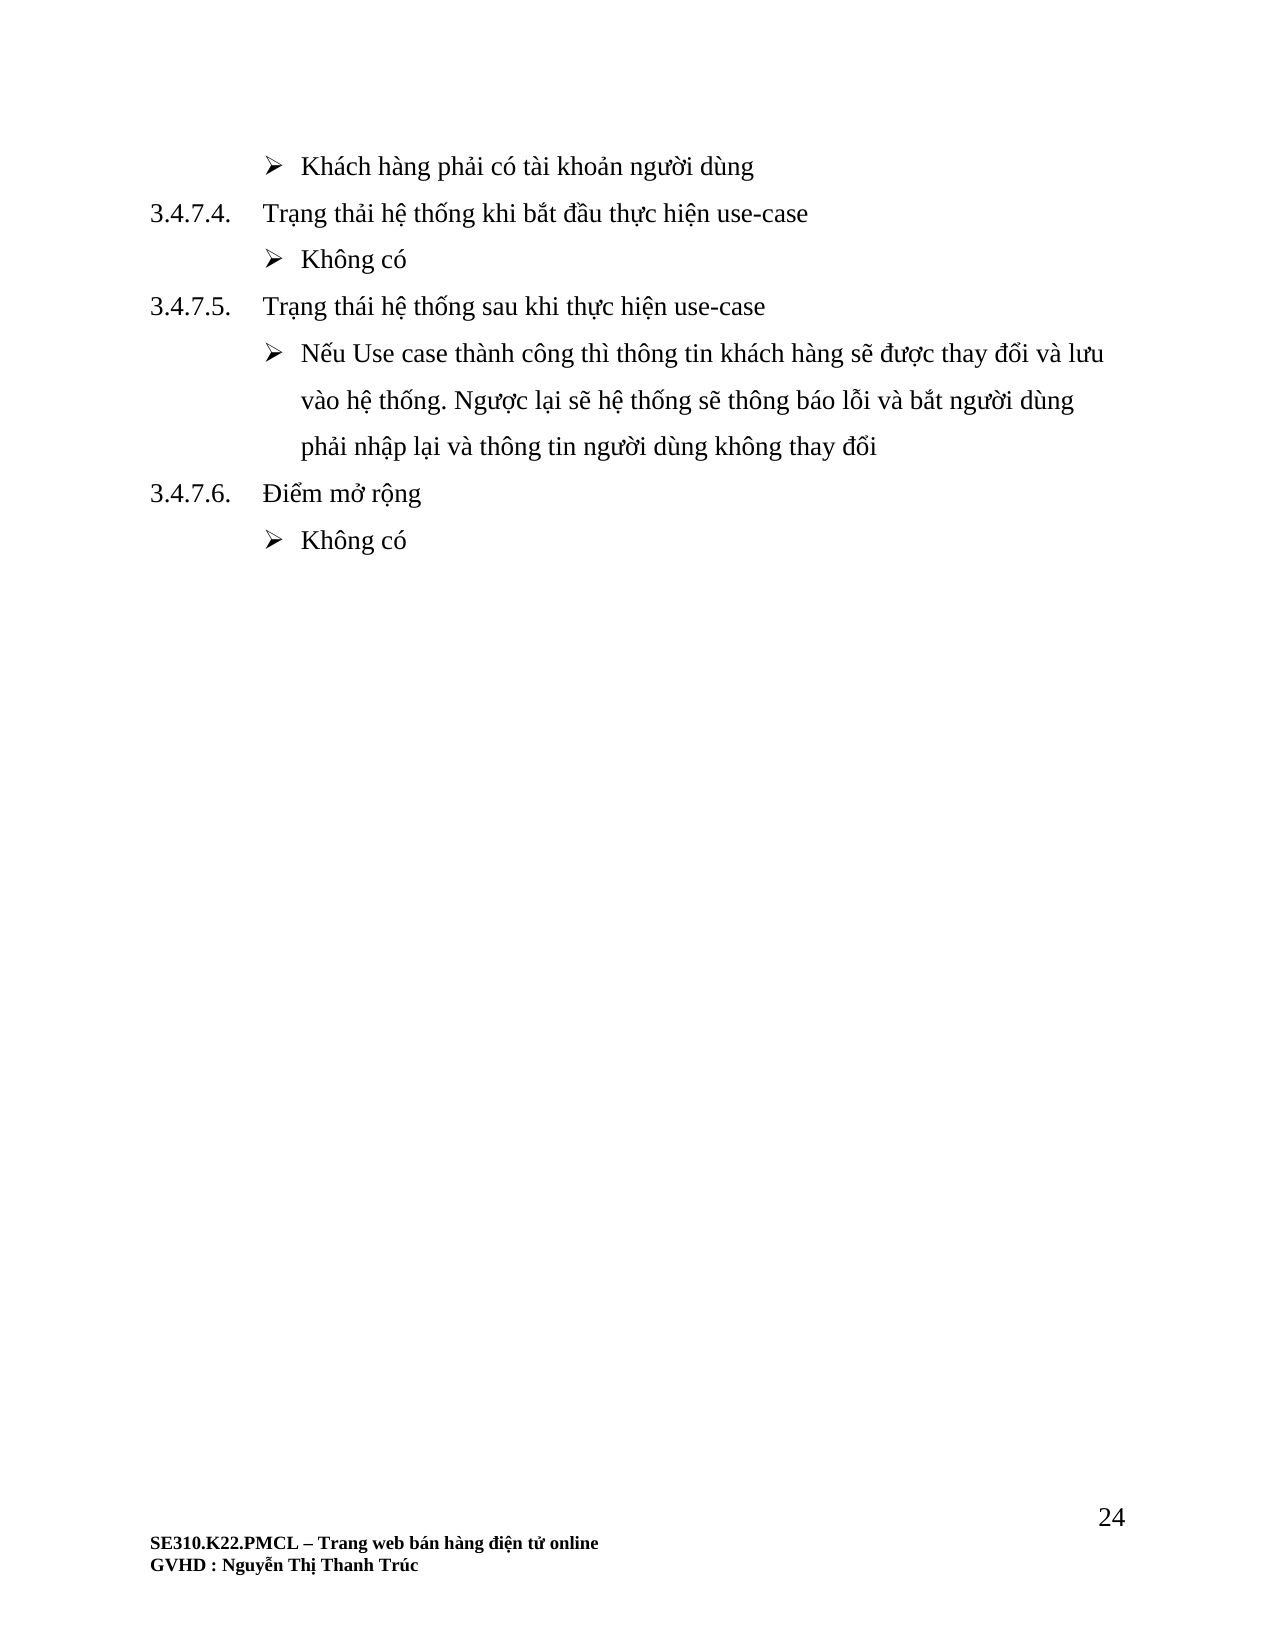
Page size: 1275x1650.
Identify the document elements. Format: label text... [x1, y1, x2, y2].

list Không có [263, 243, 1125, 275]
list Nếu Use case thành công thì thông tin khách hàng sẽ được thay đổi và lưu vào hệ thống. Ngược lại sẽ hệ thống sẽ thông báo lỗi và bắt người dùng phải nhập lại và thông tin người dùng không thay đổi [263, 337, 1125, 462]
list Không có [263, 524, 1125, 555]
list Khách hàng phải có tài khoản người dùng [263, 150, 1125, 181]
subtitle Trạng thải hệ thống khi bắt đầu thực hiện use-case [150, 197, 1125, 228]
subtitle Điểm mở rộng [150, 477, 1125, 508]
subtitle Trạng thái hệ thống sau khi thực hiện use-case [150, 290, 1125, 322]
